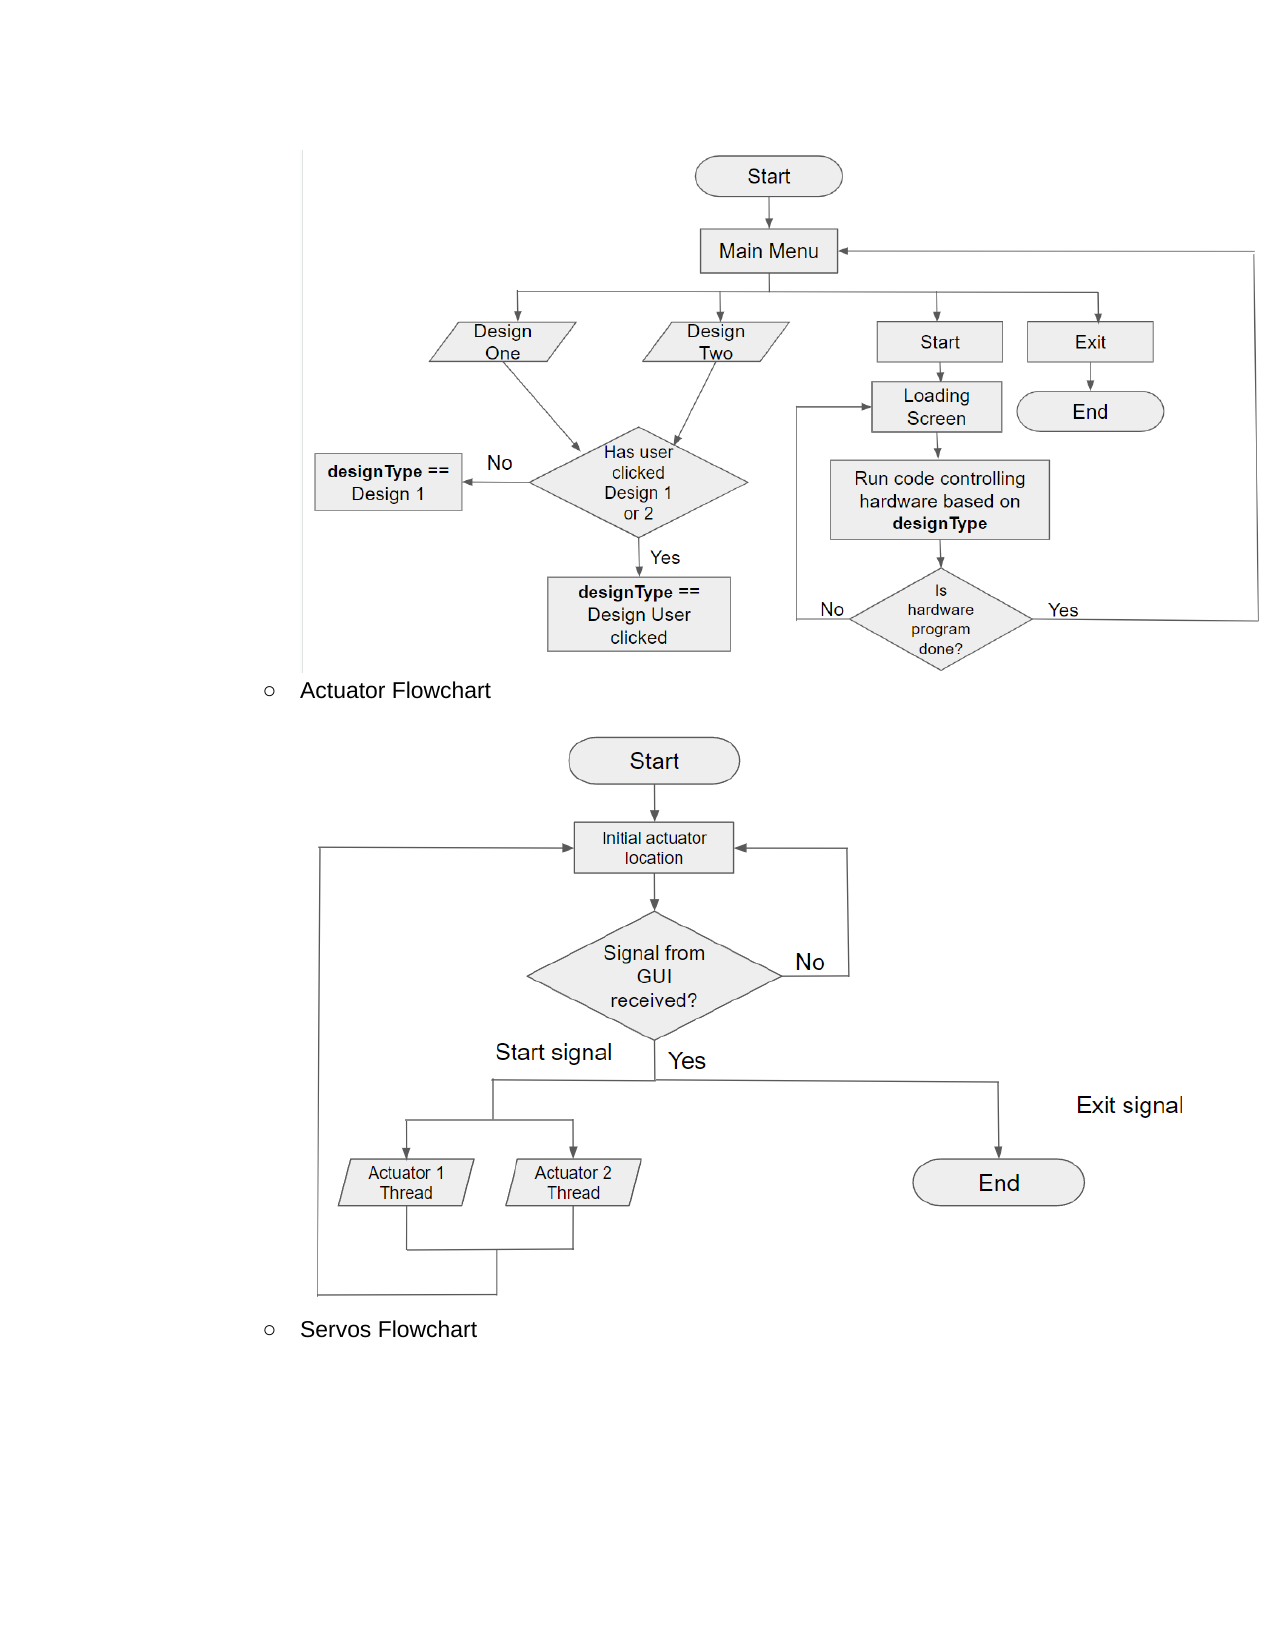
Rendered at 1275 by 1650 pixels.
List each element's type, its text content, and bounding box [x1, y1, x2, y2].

picture [300, 707, 1199, 1312]
list Actuator Flowchart [262, 677, 1125, 703]
list Servos Flowchart [262, 1316, 1125, 1342]
picture [300, 150, 1275, 673]
